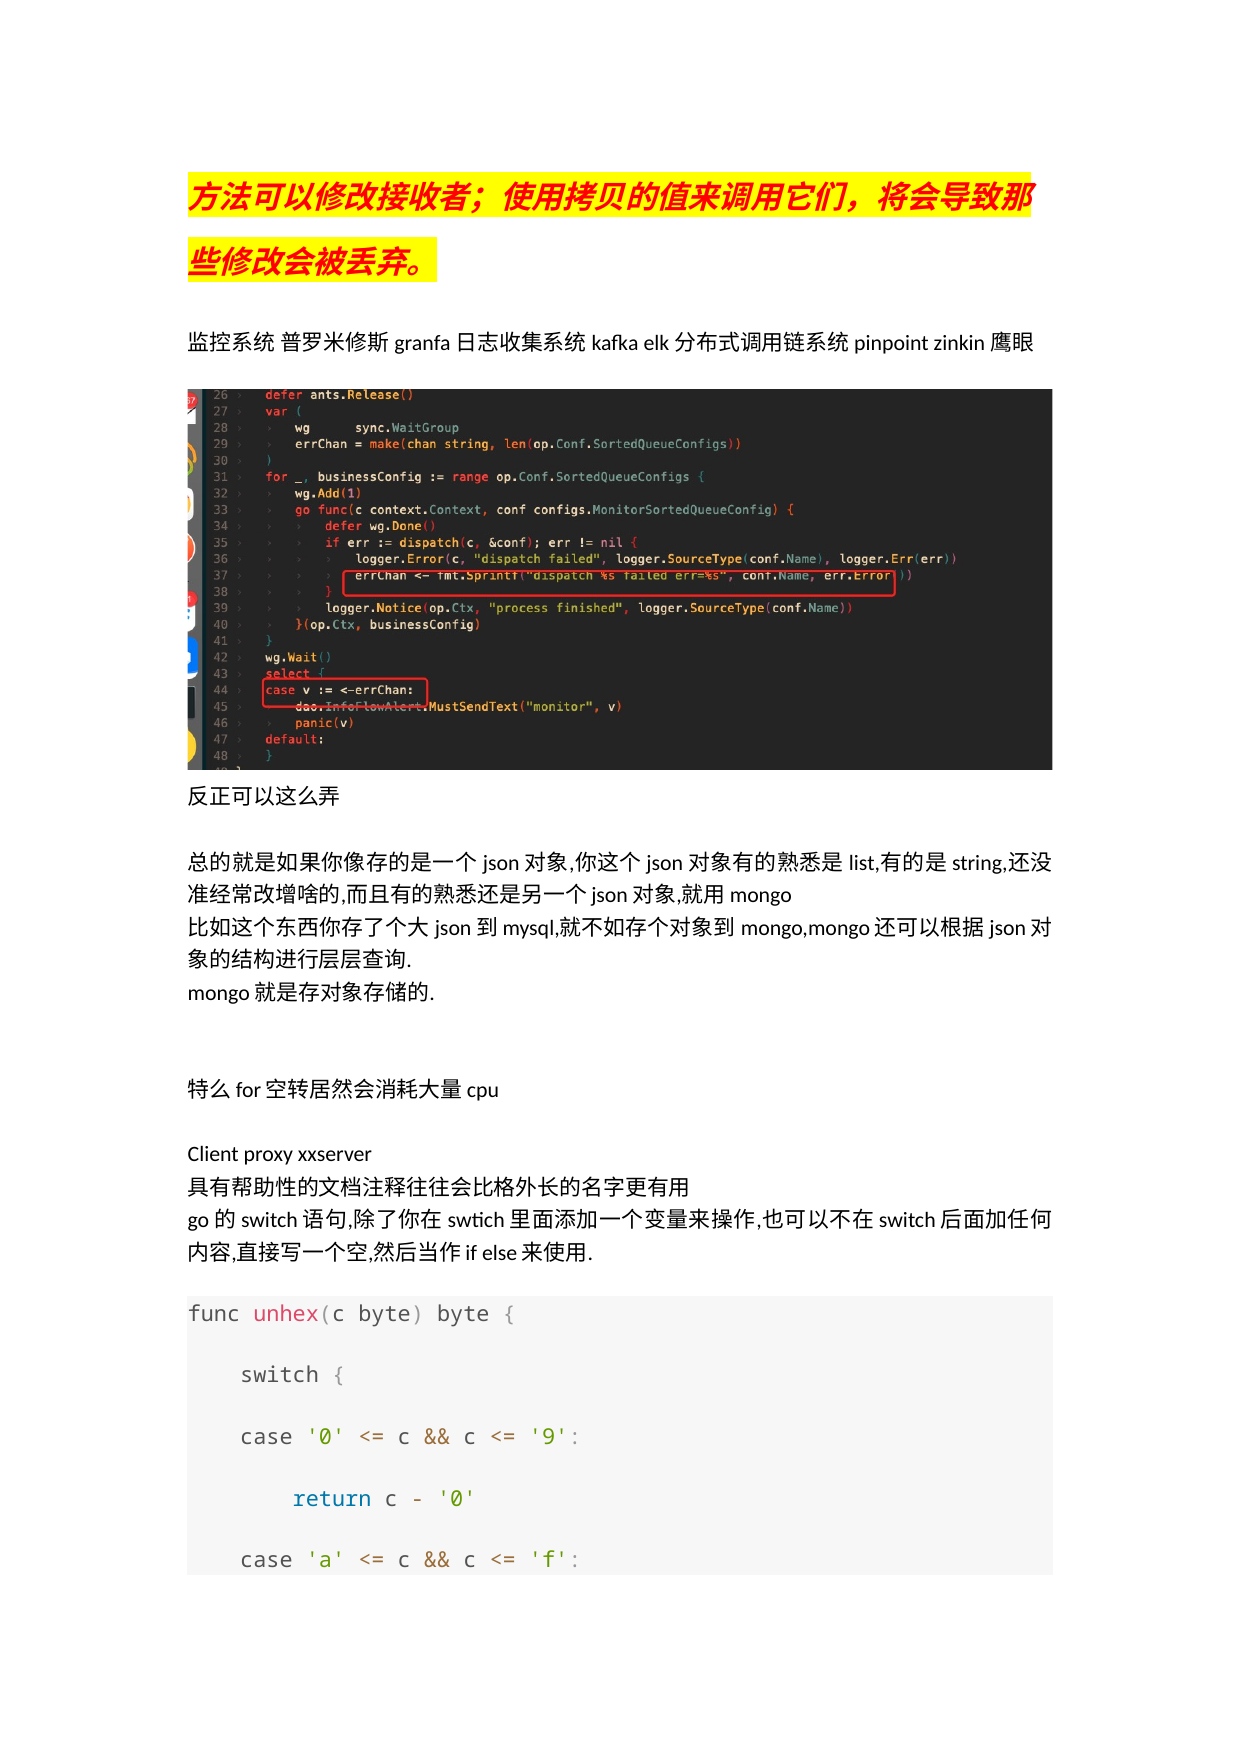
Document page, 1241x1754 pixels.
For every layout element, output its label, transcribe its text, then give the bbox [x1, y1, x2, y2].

text 特么for空转居然会消耗大量cpu [187, 1072, 1053, 1104]
text switch { [187, 1358, 1053, 1390]
text return c - '0' [187, 1481, 1053, 1514]
text case 'a' <= c && c <= 'f': [187, 1543, 1053, 1575]
text 比如这个东西你存了个大json到mysql,就不如存个对象到mongo,mongo还可以根据json对象的结构进行层层查询. [187, 909, 1053, 974]
text case '0' <= c && c <= '9': [187, 1419, 1053, 1452]
text 反正可以这么弄 [187, 779, 1053, 812]
text func unhex(c byte) byte { [187, 1296, 1053, 1329]
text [187, 162, 1053, 292]
picture [187, 389, 1053, 770]
text Client proxy xxserver [187, 1137, 1053, 1169]
text mongo就是存对象存储的. [187, 974, 1053, 1007]
text 具有帮助性的文档注释往往会比格外长的名字更有用 [187, 1169, 1053, 1202]
text 监控系统 普罗米修斯 granfa 日志收集系统 kafka elk 分布式调用链系统 pinpoint zinkin 鹰眼 [187, 324, 1053, 357]
text 总的就是如果你像存的是一个json对象,你这个json对象有的熟悉是list,有的是string,还没准经常改增啥的,而且有的熟悉还是另一个json对象,就用mongo [187, 844, 1053, 909]
text go的switch语句,除了你在swtich里面添加一个变量来操作,也可以不在switch后面加任何内容,直接写一个空,然后当作if else来使用. [187, 1202, 1053, 1267]
